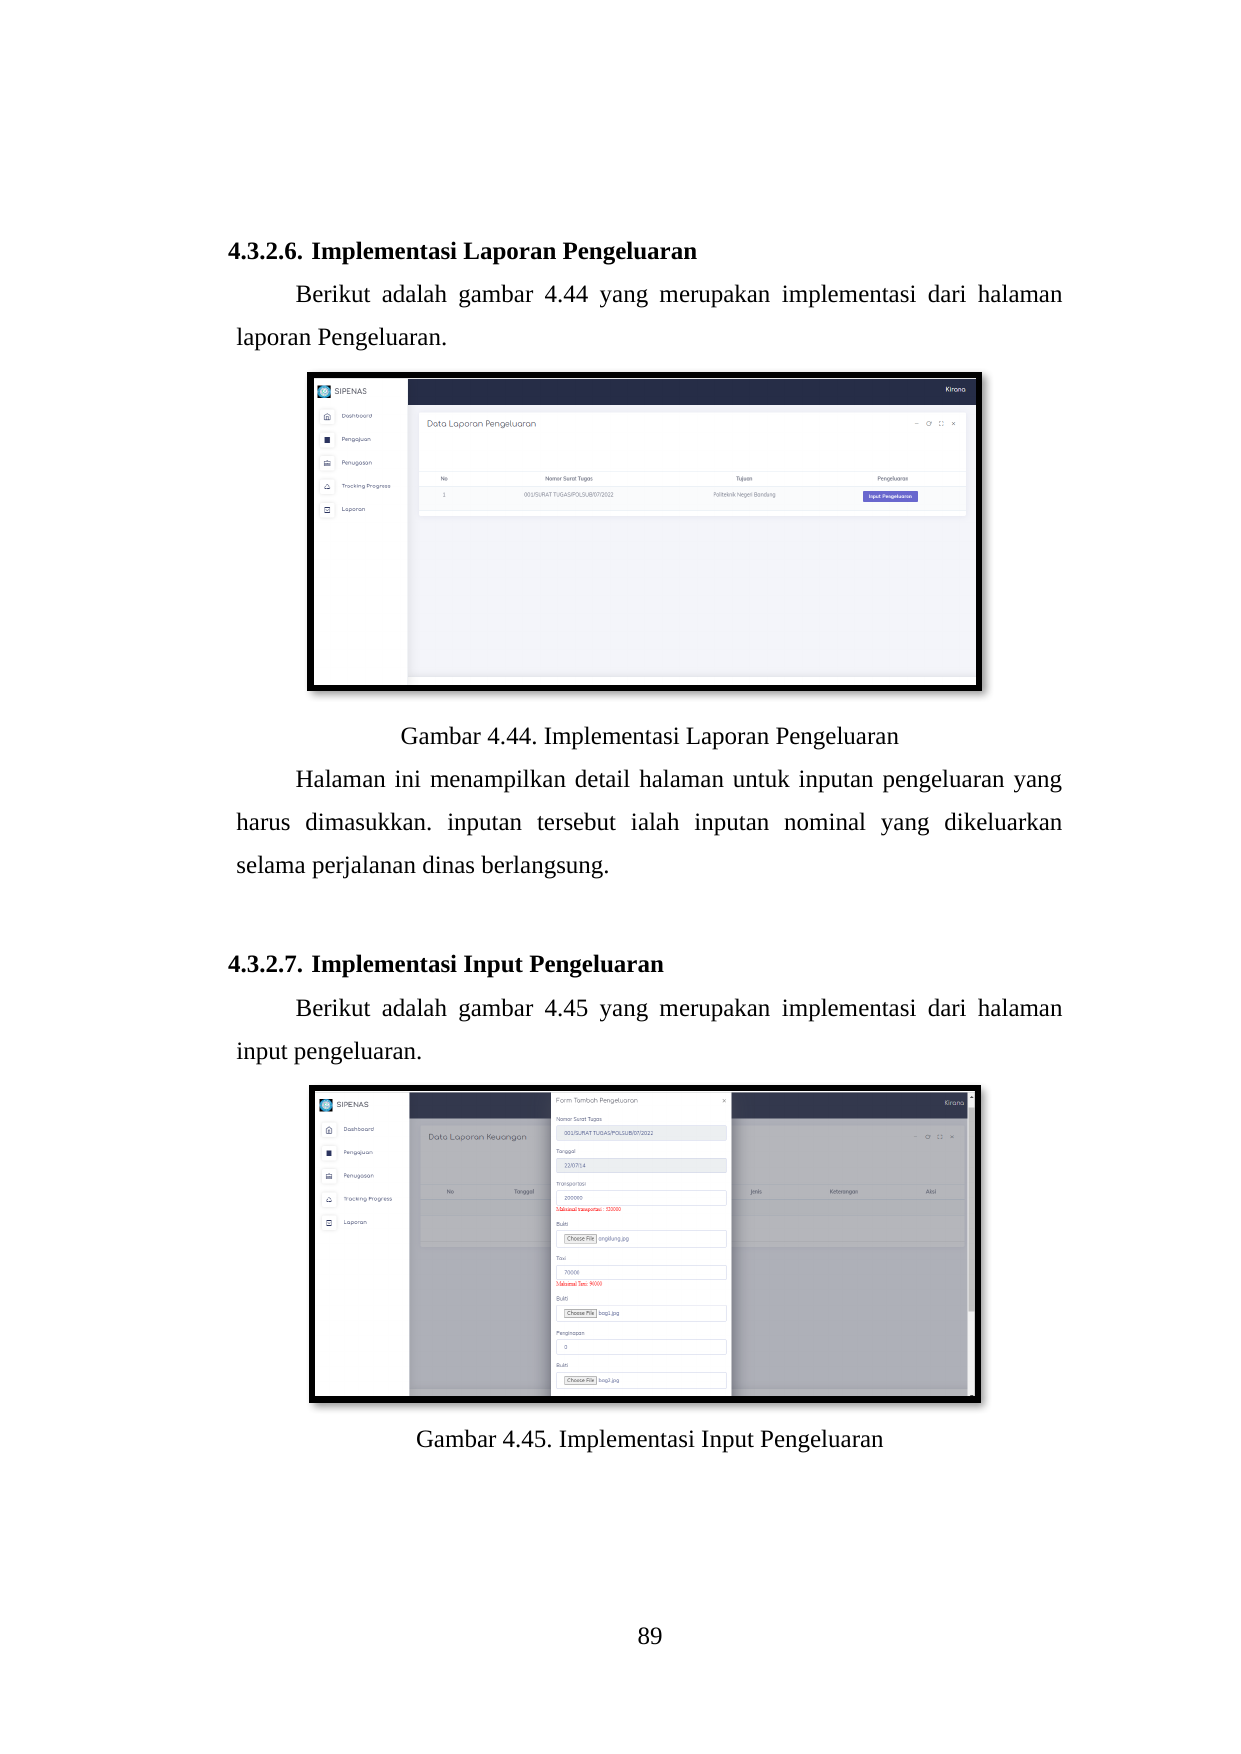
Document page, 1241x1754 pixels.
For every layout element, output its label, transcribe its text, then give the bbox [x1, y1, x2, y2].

text Gambar 4.45. Implementasi Input Pengeluaran [236, 1424, 1063, 1453]
text Berikut adalah gambar 4.44 yang merupakan implementasi dari halaman laporan Pengeluaran. [236, 279, 1063, 351]
subtitle Implementasi Laporan Pengeluaran [228, 236, 1063, 265]
picture [315, 1091, 975, 1396]
subtitle Implementasi Input Pengeluaran [228, 949, 1063, 978]
text Gambar 4.44. Implementasi Laporan Pengeluaran [236, 721, 1063, 749]
picture [314, 378, 976, 685]
text Berikut adalah gambar 4.45 yang merupakan implementasi dari halaman input pengeluaran. [236, 993, 1063, 1064]
text Halaman ini menampilkan detail halaman untuk inputan pengeluaran yang harus dimasukkan. inputan tersebut ialah inputan nominal yang dikeluarkan selama perjalanan dinas berlangsung. [236, 764, 1063, 879]
